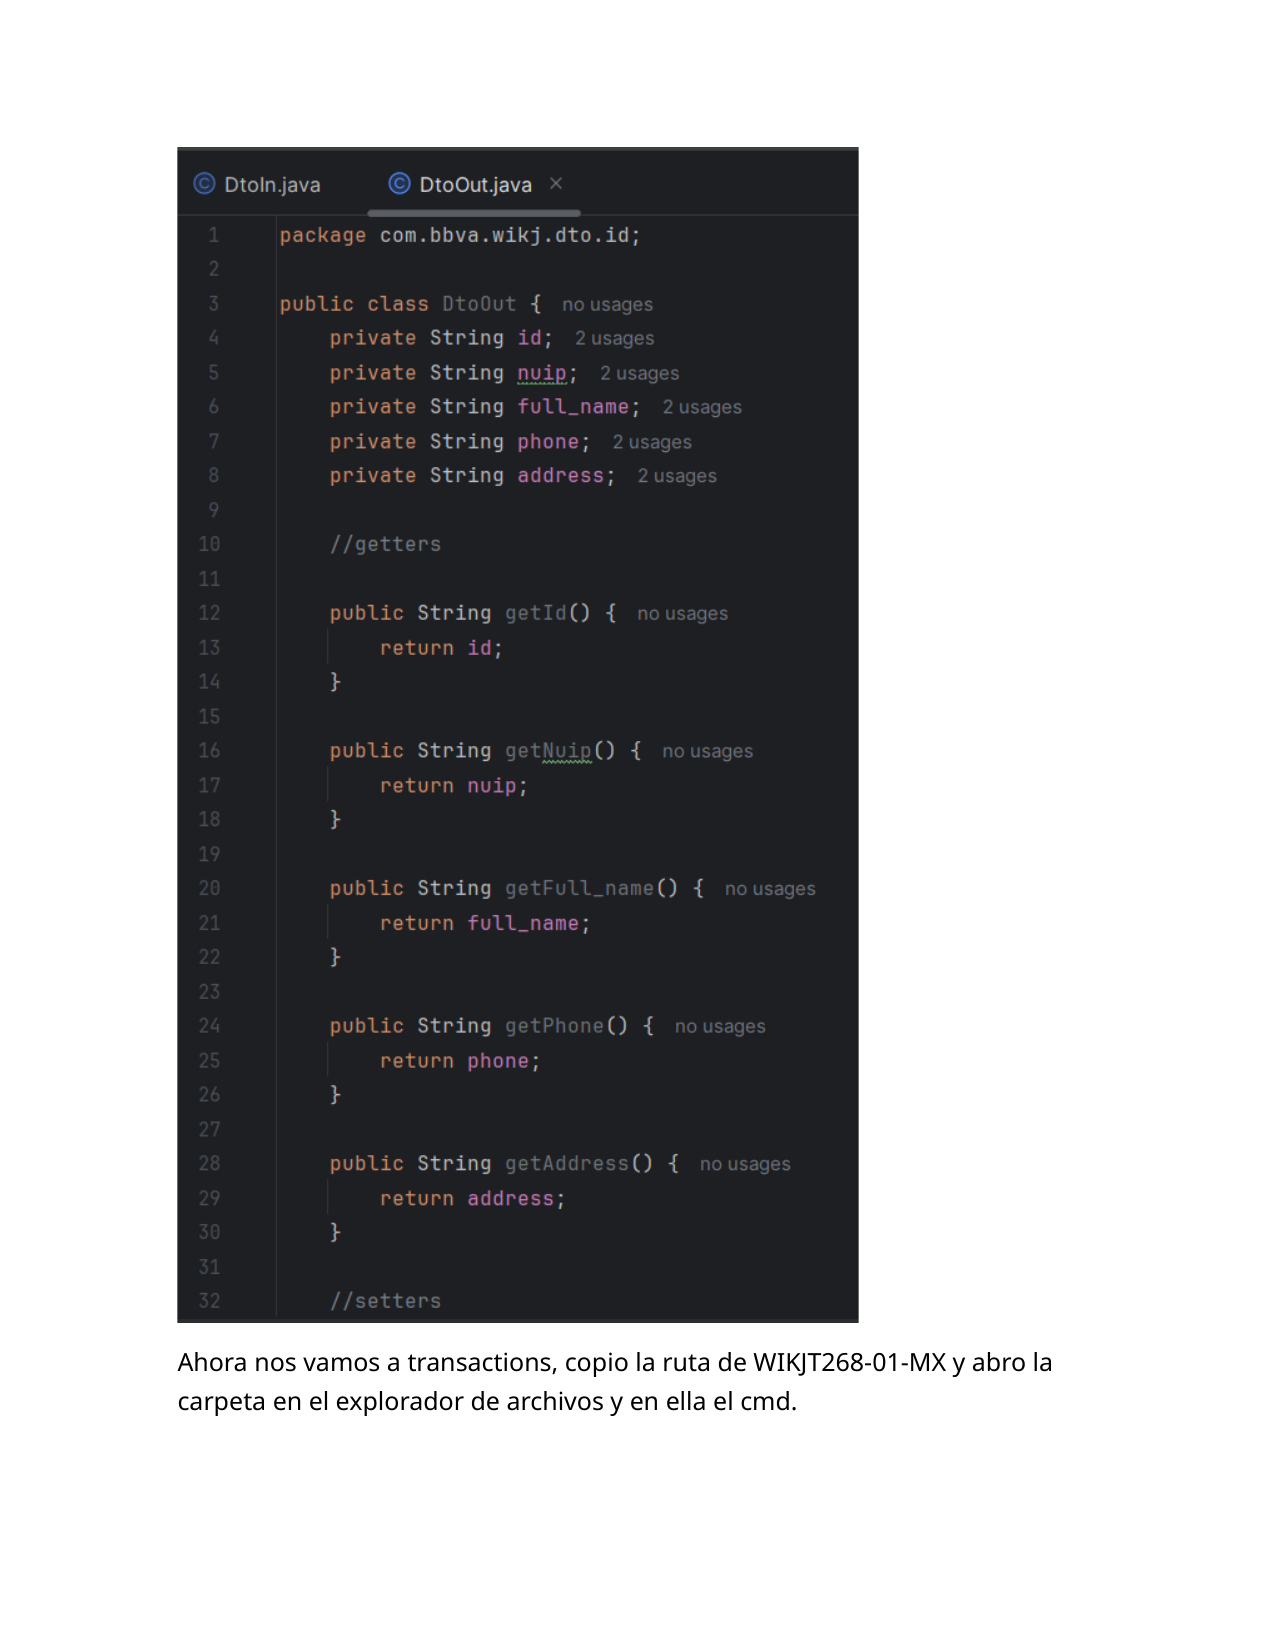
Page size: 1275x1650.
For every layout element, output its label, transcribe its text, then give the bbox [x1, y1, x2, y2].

picture [177, 147, 859, 1323]
text Ahora nos vamos a transactions, copio la ruta de WIKJT268-01-MX y abro la carpeta en el explorador de archivos y en ella el cmd. [177, 1344, 1098, 1418]
